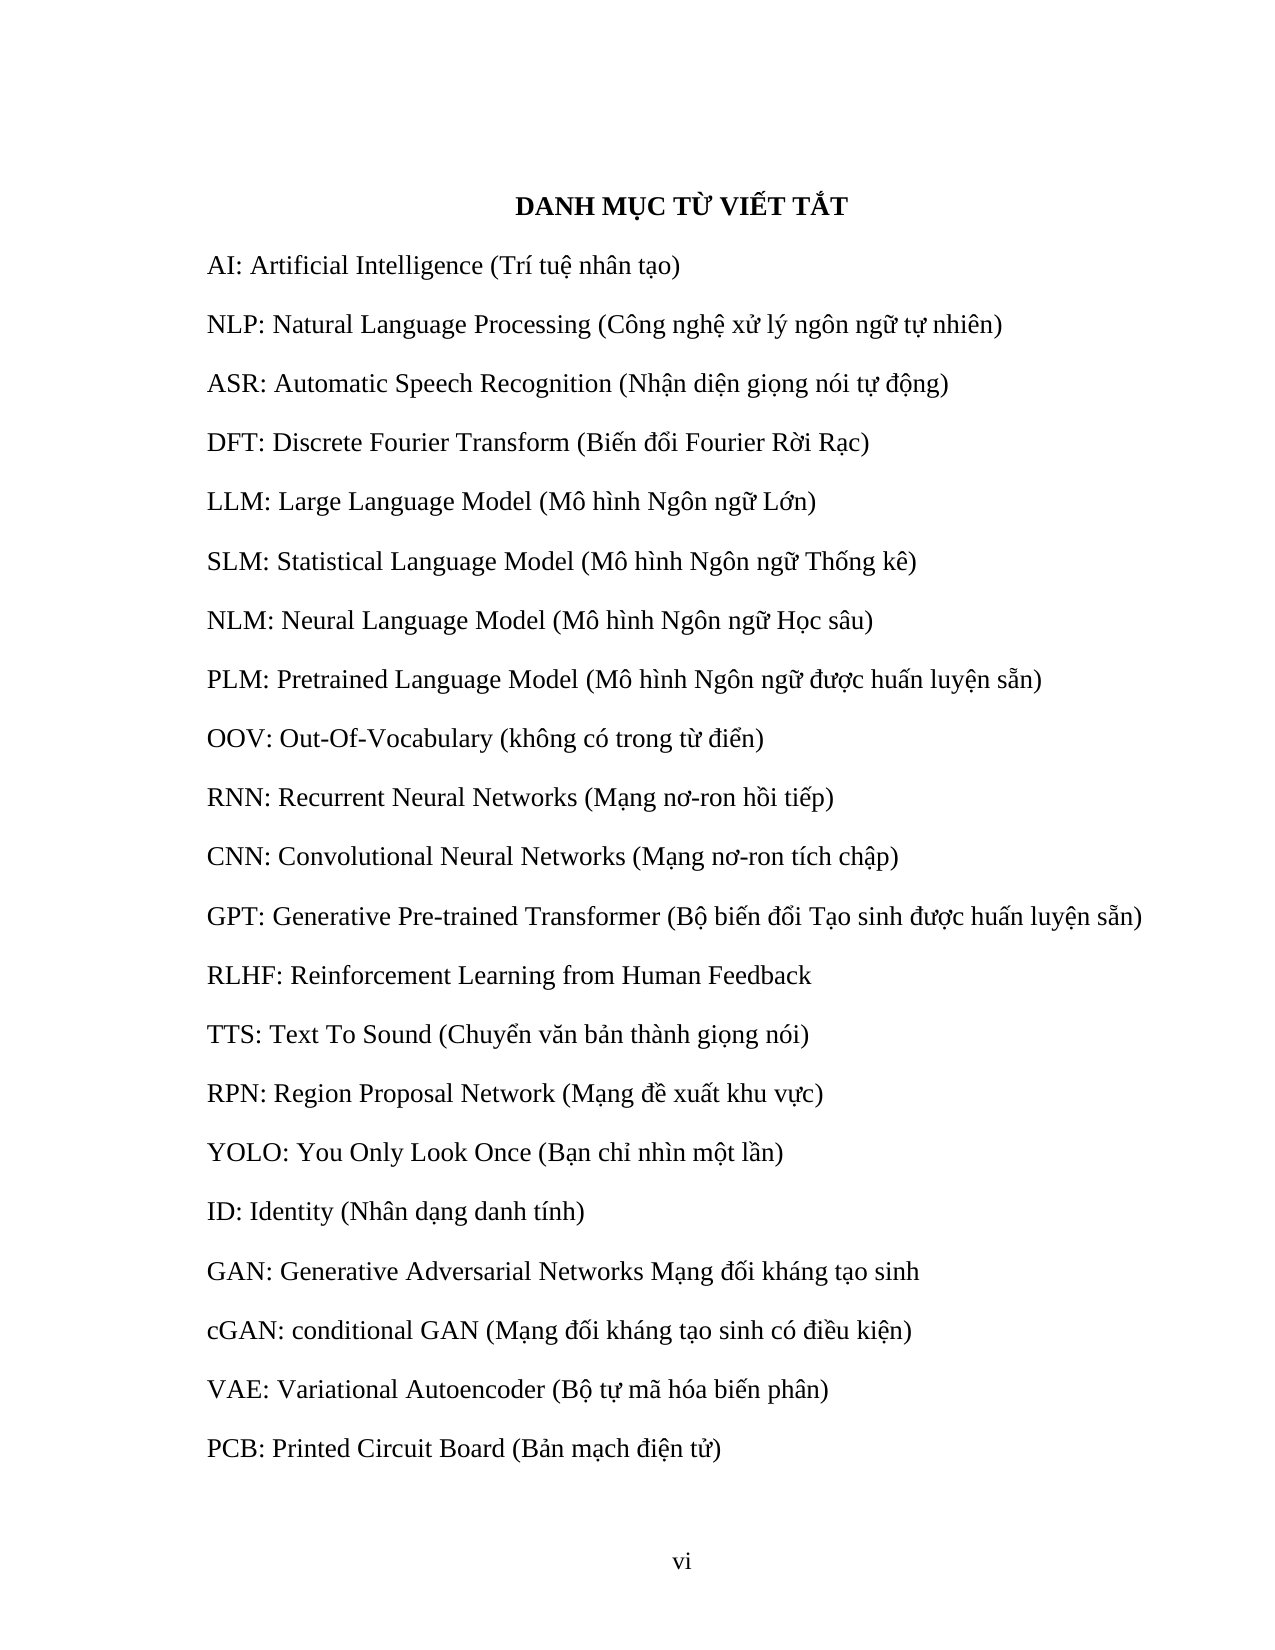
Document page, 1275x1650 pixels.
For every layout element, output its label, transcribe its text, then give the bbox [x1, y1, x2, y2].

text GAN: Generative Adversarial Networks Mạng đối kháng tạo sinh [207, 1255, 1157, 1286]
text NLP: Natural Language Processing (Công nghệ xử lý ngôn ngữ tự nhiên) [207, 308, 1157, 339]
text RLHF: Reinforcement Learning from Human Feedback [207, 959, 1157, 990]
text cGAN: conditional GAN (Mạng đối kháng tạo sinh có điều kiện) [207, 1314, 1157, 1345]
text ASR: Automatic Speech Recognition (Nhận diện giọng nói tự động) [207, 367, 1157, 398]
text DFT: Discrete Fourier Transform (Biến đổi Fourier Rời Rạc) [207, 426, 1157, 457]
text DANH MỤC TỪ VIẾT TẮT [207, 190, 1157, 221]
text ID: Identity (Nhân dạng danh tính) [207, 1196, 1157, 1227]
text OOV: Out-Of-Vocabulary (không có trong từ điển) [207, 722, 1157, 753]
text TTS: Text To Sound (Chuyển văn bản thành giọng nói) [207, 1018, 1157, 1049]
text SLM: Statistical Language Model (Mô hình Ngôn ngữ Thống kê) [207, 545, 1157, 576]
text RNN: Recurrent Neural Networks (Mạng nơ-ron hồi tiếp) [207, 781, 1157, 812]
text PCB: Printed Circuit Board (Bản mạch điện tử) [207, 1432, 1157, 1463]
text GPT: Generative Pre-trained Transformer (Bộ biến đổi Tạo sinh được huấn luyện sẵn) [207, 900, 1157, 931]
text LLM: Large Language Model (Mô hình Ngôn ngữ Lớn) [207, 486, 1157, 517]
text NLM: Neural Language Model (Mô hình Ngôn ngữ Học sâu) [207, 604, 1157, 635]
text VAE: Variational Autoencoder (Bộ tự mã hóa biến phân) [207, 1373, 1157, 1404]
text RPN: Region Proposal Network (Mạng đề xuất khu vực) [207, 1077, 1157, 1108]
text YOLO: You Only Look Once (Bạn chỉ nhìn một lần) [207, 1136, 1157, 1167]
text PLM: Pretrained Language Model (Mô hình Ngôn ngữ được huấn luyện sẵn) [207, 663, 1157, 694]
text AI: Artificial Intelligence (Trí tuệ nhân tạo) [207, 249, 1157, 280]
text CNN: Convolutional Neural Networks (Mạng nơ-ron tích chập) [207, 841, 1157, 872]
